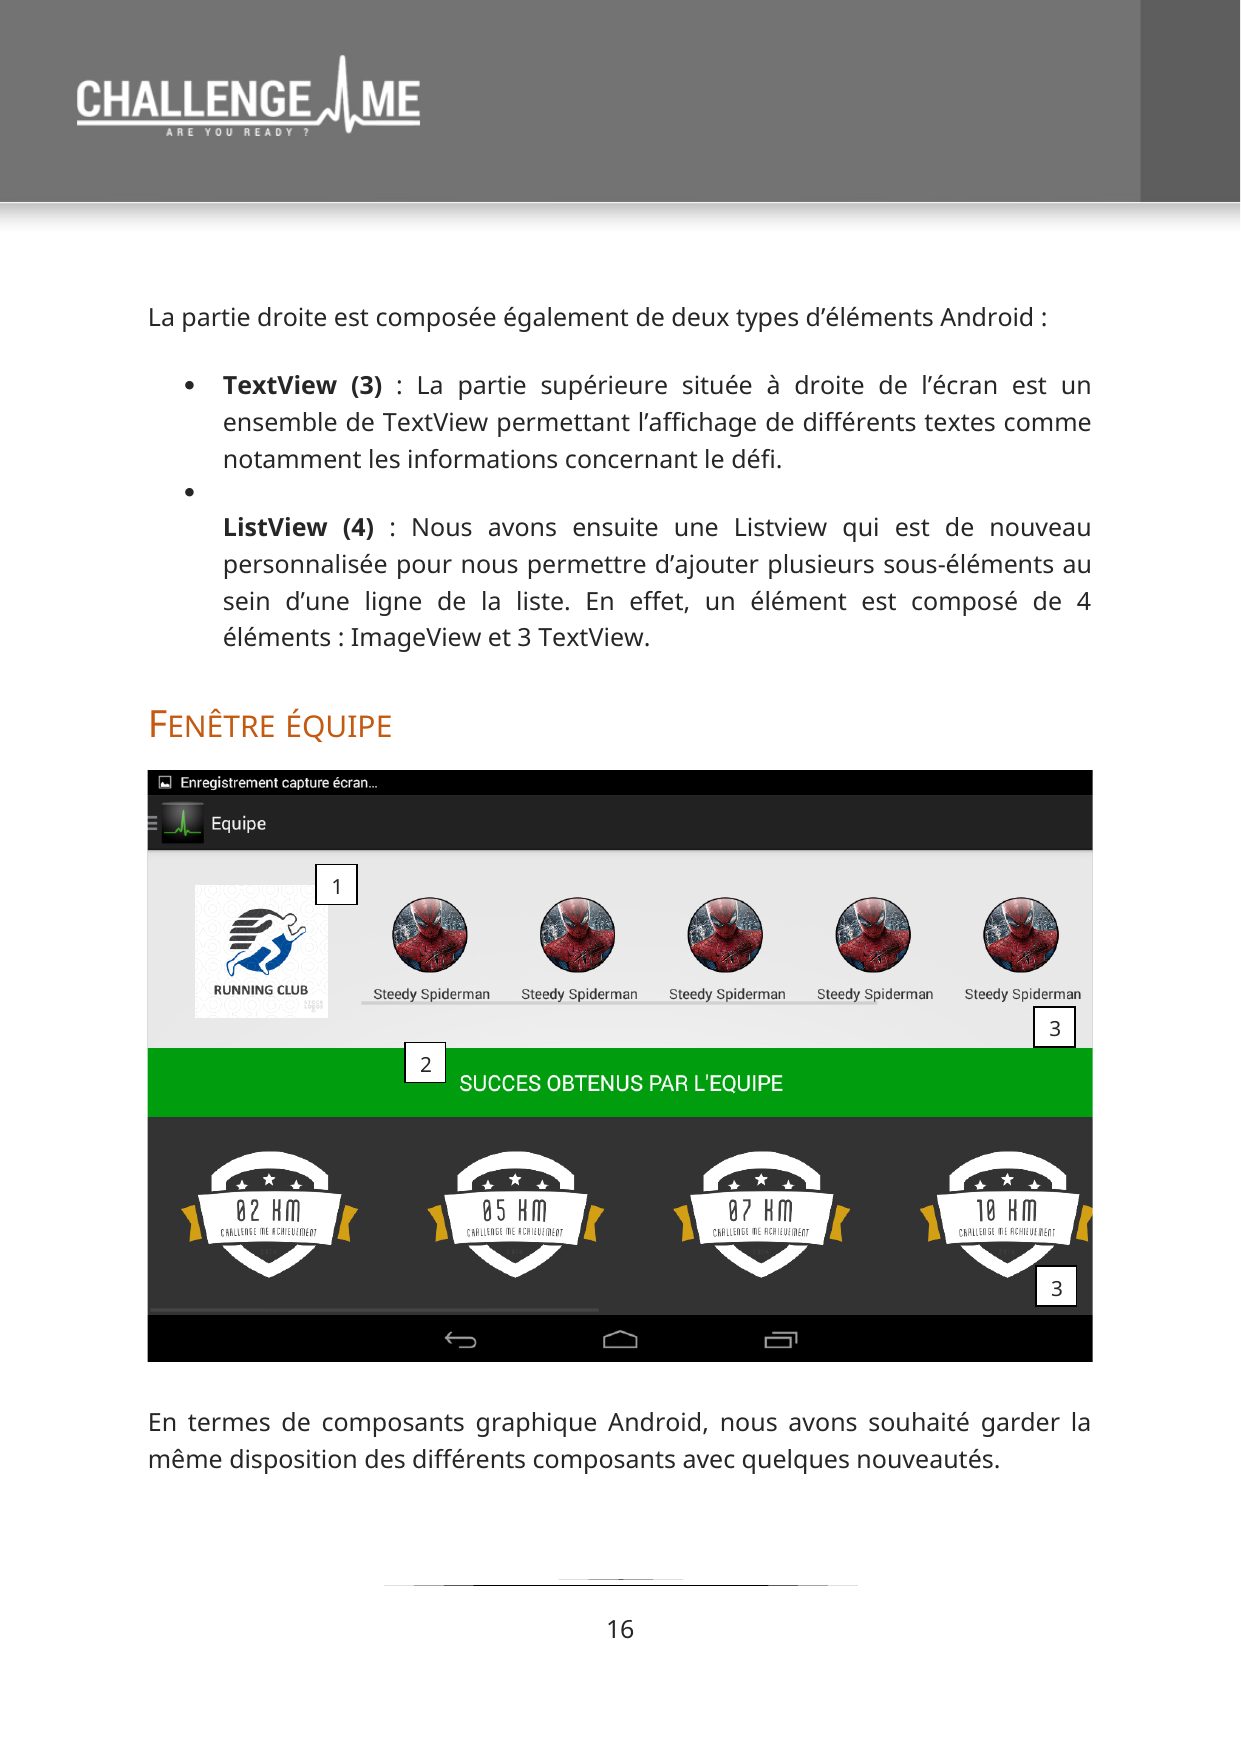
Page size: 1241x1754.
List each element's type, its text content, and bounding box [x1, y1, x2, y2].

picture [0, 0, 1241, 257]
picture [147, 770, 1093, 1362]
list TextView (3) : La partie supérieure située à droite de l’écran est un ensemble de TextView permettant l’affichage de différents textes comme notamment les informations concernant le défi. [185, 368, 1093, 475]
subtitle Fenêtre équipe [148, 698, 1093, 749]
text La partie droite est composée également de deux types d’éléments Android : [148, 300, 1093, 334]
text En termes de composants graphique Android, nous avons souhaité garder la même disposition des différents composants avec quelques nouveautés. [148, 1405, 1093, 1476]
list ListView (4) : Nous avons ensuite une Listview qui est de nouveau personnalisée pour nous permettre d’ajouter plusieurs sous-éléments au sein d’une ligne de la liste. En effet, un élément est composé de 4 éléments : ImageView et 3 TextView. [185, 478, 1093, 654]
